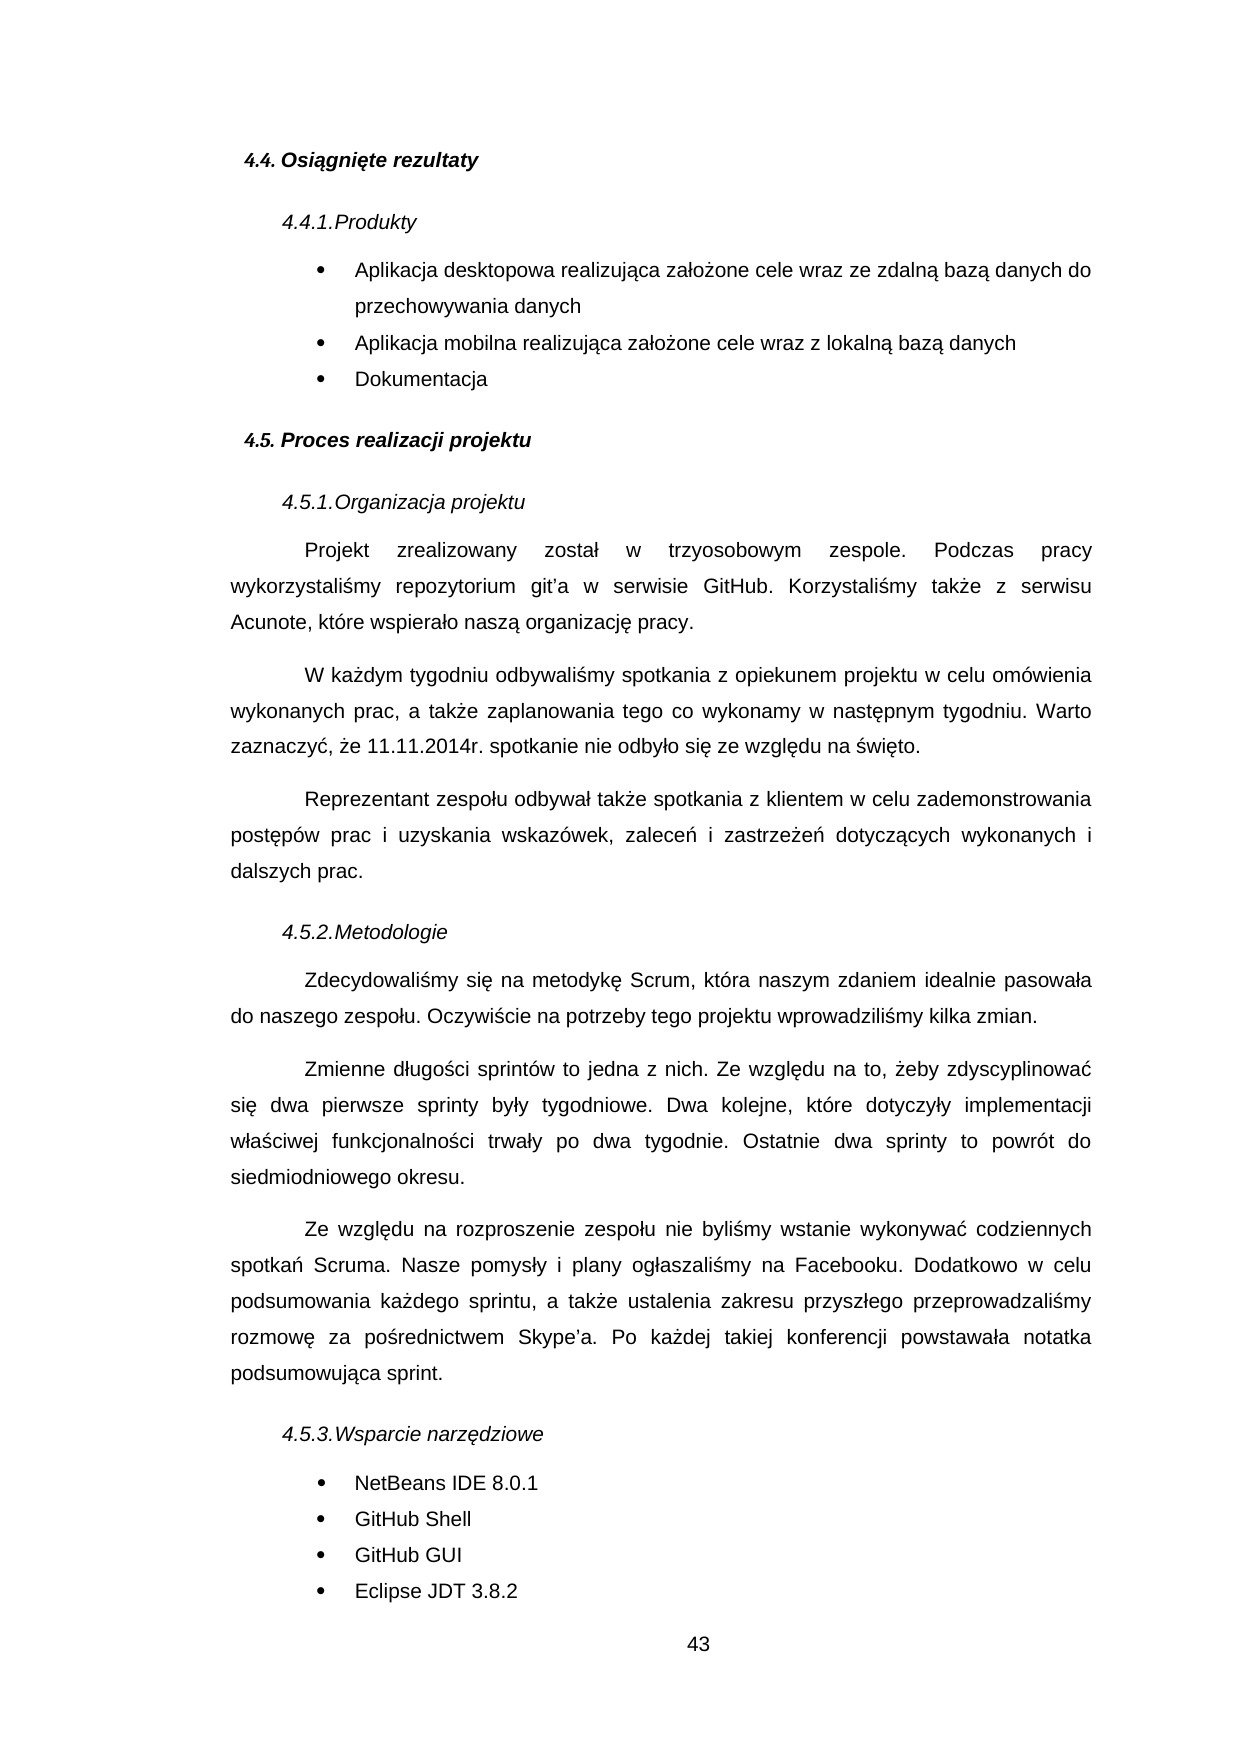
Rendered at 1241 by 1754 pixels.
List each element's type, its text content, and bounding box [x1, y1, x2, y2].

list GitHub GUI [317, 1542, 1092, 1566]
list Aplikacja mobilna realizująca założone cele wraz z lokalną bazą danych [317, 330, 1092, 354]
list Aplikacja desktopowa realizująca założone cele wraz ze zdalną bazą danych do przechowywania danych [317, 258, 1092, 318]
subtitle Metodologie [282, 920, 1092, 944]
text W każdym tygodniu odbywaliśmy spotkania z opiekunem projektu w celu omówienia wykonanych prac, a także zaplanowania tego co wykonamy w następnym tygodniu. Warto zaznaczyć, że 11.11.2014r. spotkanie nie odbyło się ze względu na święto. [230, 662, 1092, 758]
text Reprezentant zespołu odbywał także spotkania z klientem w celu zademonstrowania postępów prac i uzyskania wskazówek, zaleceń i zastrzeżeń dotyczących wykonanych i dalszych prac. [230, 787, 1092, 883]
subtitle Produkty [282, 210, 1092, 234]
list NetBeans IDE 8.0.1 [244, 1470, 1092, 1494]
subtitle Osiągnięte rezultaty [244, 148, 1092, 172]
list Eclipse JDT 3.8.2 [317, 1578, 1092, 1602]
text Zdecydowaliśmy się na metodykę Scrum, która naszym zdaniem idealnie pasowała do naszego zespołu. Oczywiście na potrzeby tego projektu wprowadziliśmy kilka zmian. [230, 968, 1092, 1028]
subtitle Organizacja projektu [282, 489, 1092, 513]
subtitle Wsparcie narzędziowe [282, 1422, 1092, 1446]
list Dokumentacja [317, 366, 1092, 390]
text Projekt zrealizowany został w trzyosobowym zespole. Podczas pracy wykorzystaliśmy repozytorium git’a w serwisie GitHub. Korzystaliśmy także z serwisu Acunote, które wspierało naszą organizację pracy. [230, 538, 1092, 634]
list GitHub Shell [317, 1506, 1092, 1530]
text Ze względu na rozproszenie zespołu nie byliśmy wstanie wykonywać codziennych spotkań Scruma. Nasze pomysły i plany ogłaszaliśmy na Facebooku. Dodatkowo w celu podsumowania każdego sprintu, a także ustalenia zakresu przyszłego przeprowadzaliśmy rozmowę za pośrednictwem Skype’a. Po każdej takiej konferencji powstawała notatka podsumowująca sprint. [230, 1217, 1092, 1385]
text Zmienne długości sprintów to jedna z nich. Ze względu na to, żeby zdyscyplinować się dwa pierwsze sprinty były tygodniowe. Dwa kolejne, które dotyczyły implementacji właściwej funkcjonalności trwały po dwa tygodnie. Ostatnie dwa sprinty to powrót do siedmiodniowego okresu. [230, 1057, 1092, 1188]
subtitle Proces realizacji projektu [244, 427, 1092, 452]
